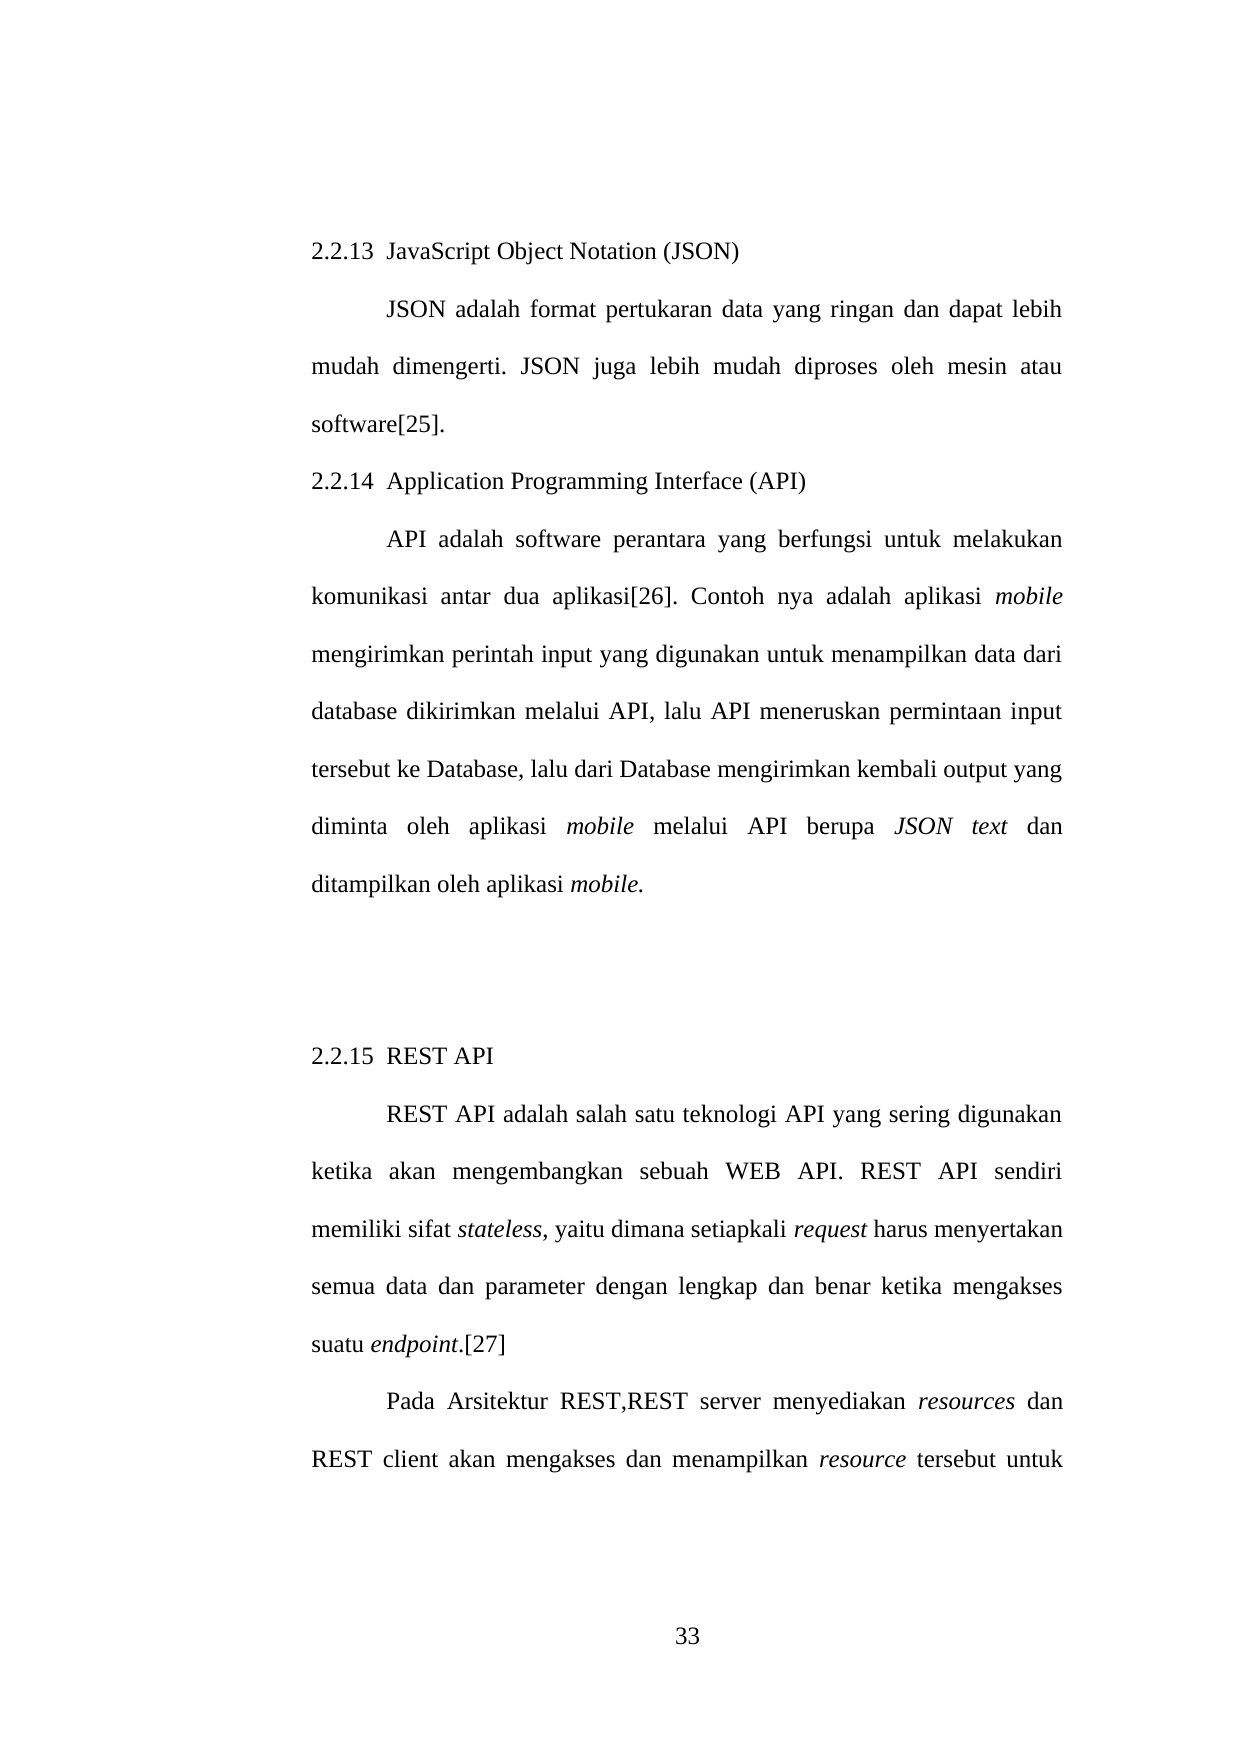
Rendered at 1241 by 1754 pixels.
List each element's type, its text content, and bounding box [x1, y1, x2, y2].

text API adalah software perantara yang berfungsi untuk melakukan komunikasi antar dua aplikasi[26]. Contoh nya adalah aplikasi mobile mengirimkan perintah input yang digunakan untuk menampilkan data dari database dikirimkan melalui API, lalu API meneruskan permintaan input tersebut ke Database, lalu dari Database mengirimkan kembali output yang diminta oleh aplikasi mobile melalui API berupa JSON text dan ditampilkan oleh aplikasi mobile. [311, 524, 1063, 897]
text REST API [311, 1041, 1063, 1070]
text REST API adalah salah satu teknologi API yang sering digunakan ketika akan mengembangkan sebuah WEB API. REST API sendiri memiliki sifat stateless, yaitu dimana setiapkali request harus menyertakan semua data dan parameter dengan lengkap dan benar ketika mengakses suatu endpoint.[27] [311, 1099, 1063, 1357]
text JavaScript Object Notation (JSON) [311, 236, 1063, 265]
text Application Programming Interface (API) [311, 466, 1063, 495]
text JSON adalah format pertukaran data yang ringan dan dapat lebih mudah dimengerti. JSON juga lebih mudah diproses oleh mesin atau software[25]. [311, 294, 1063, 437]
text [311, 1386, 1063, 1472]
